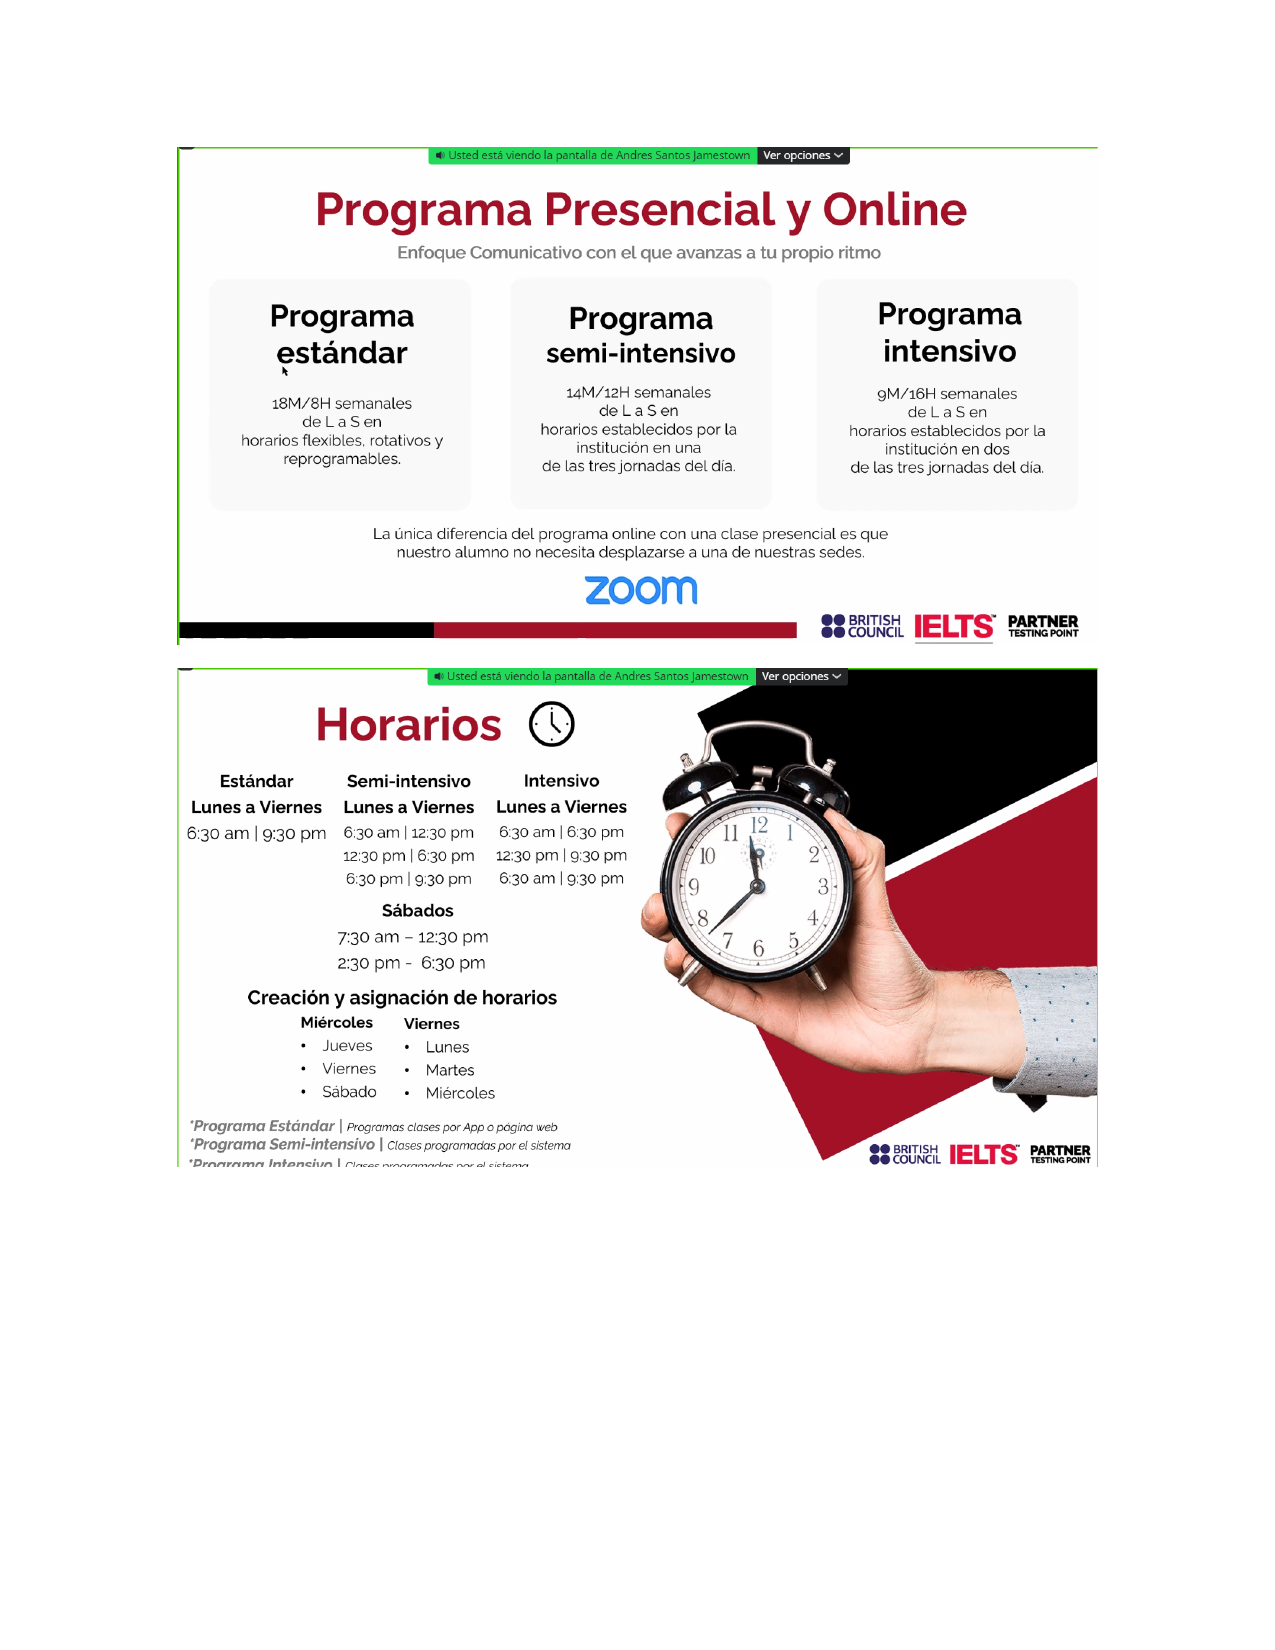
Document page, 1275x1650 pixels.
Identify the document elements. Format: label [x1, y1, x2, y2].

picture [177, 668, 1098, 1167]
picture [177, 147, 1098, 645]
